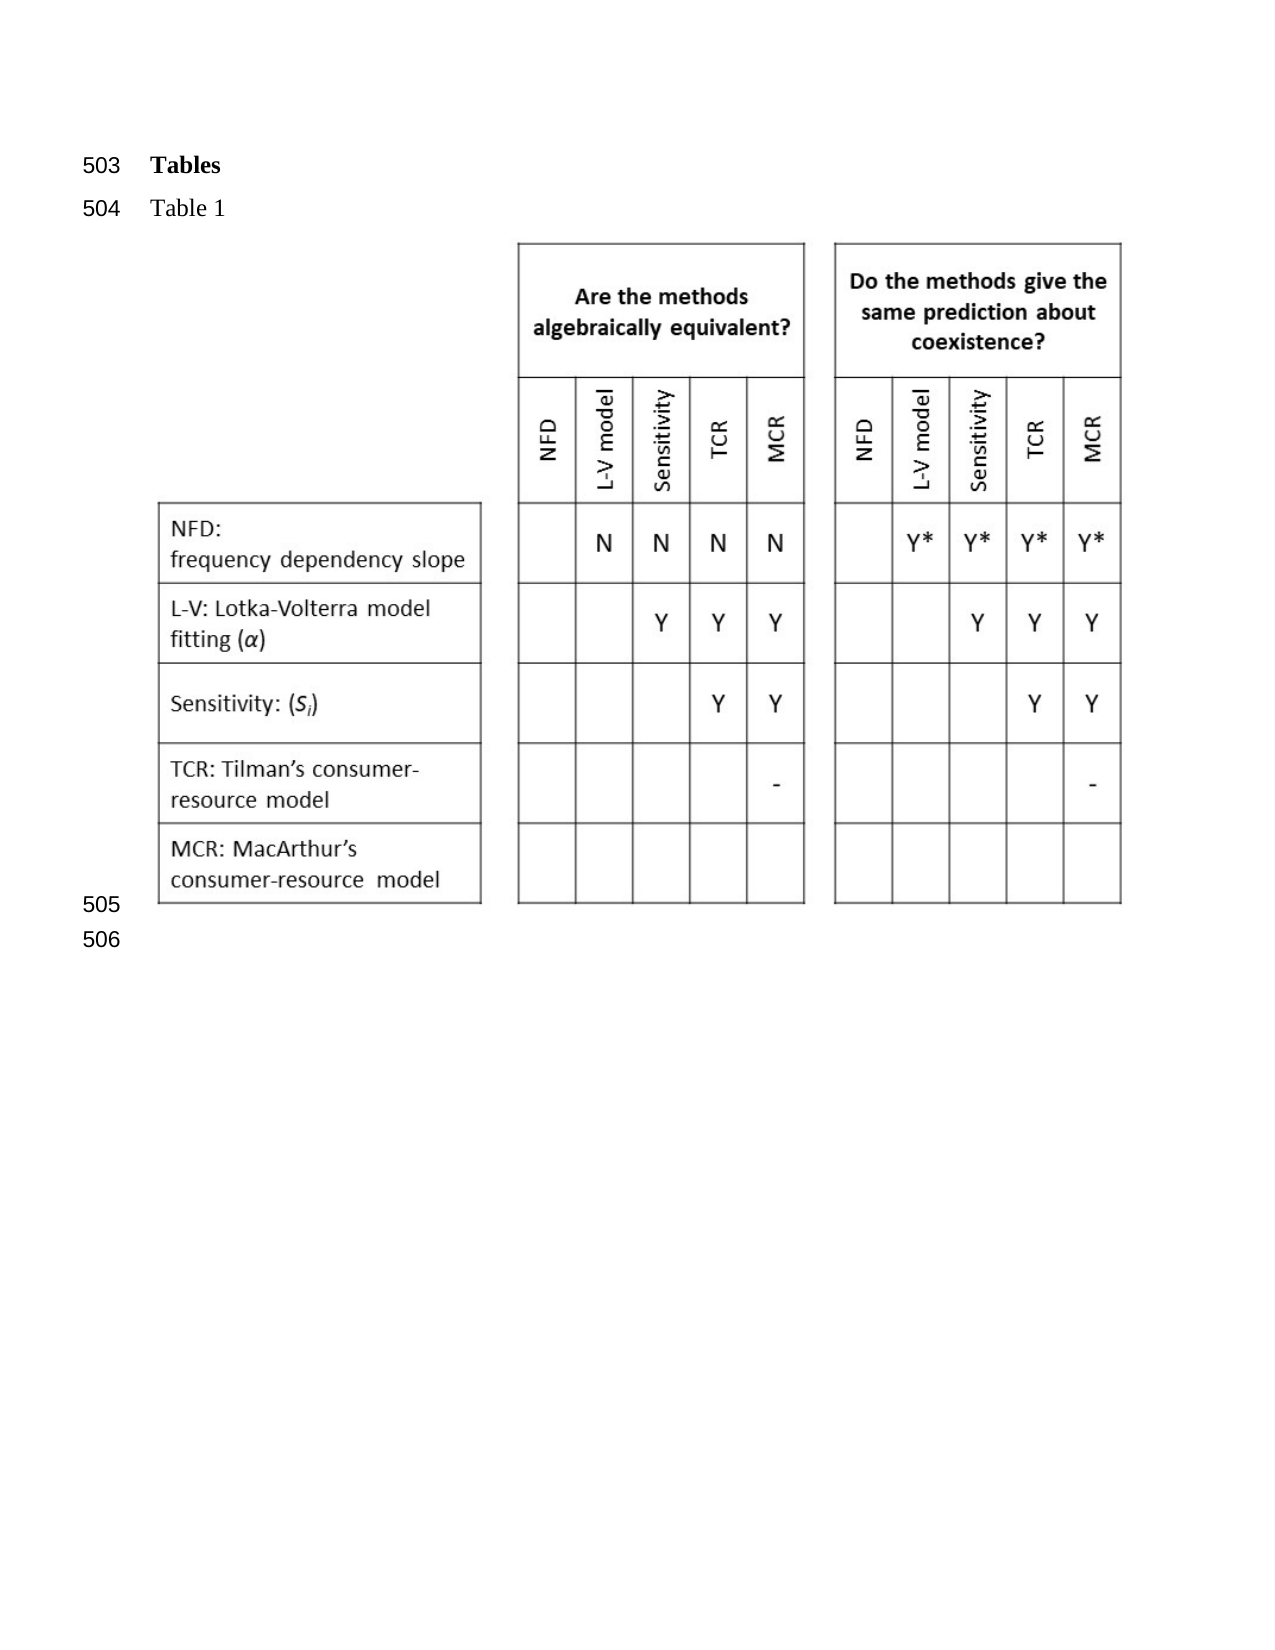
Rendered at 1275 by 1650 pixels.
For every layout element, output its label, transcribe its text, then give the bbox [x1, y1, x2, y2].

text Table 1 [150, 193, 1125, 222]
text Tables [150, 150, 1125, 179]
picture [150, 236, 1129, 913]
